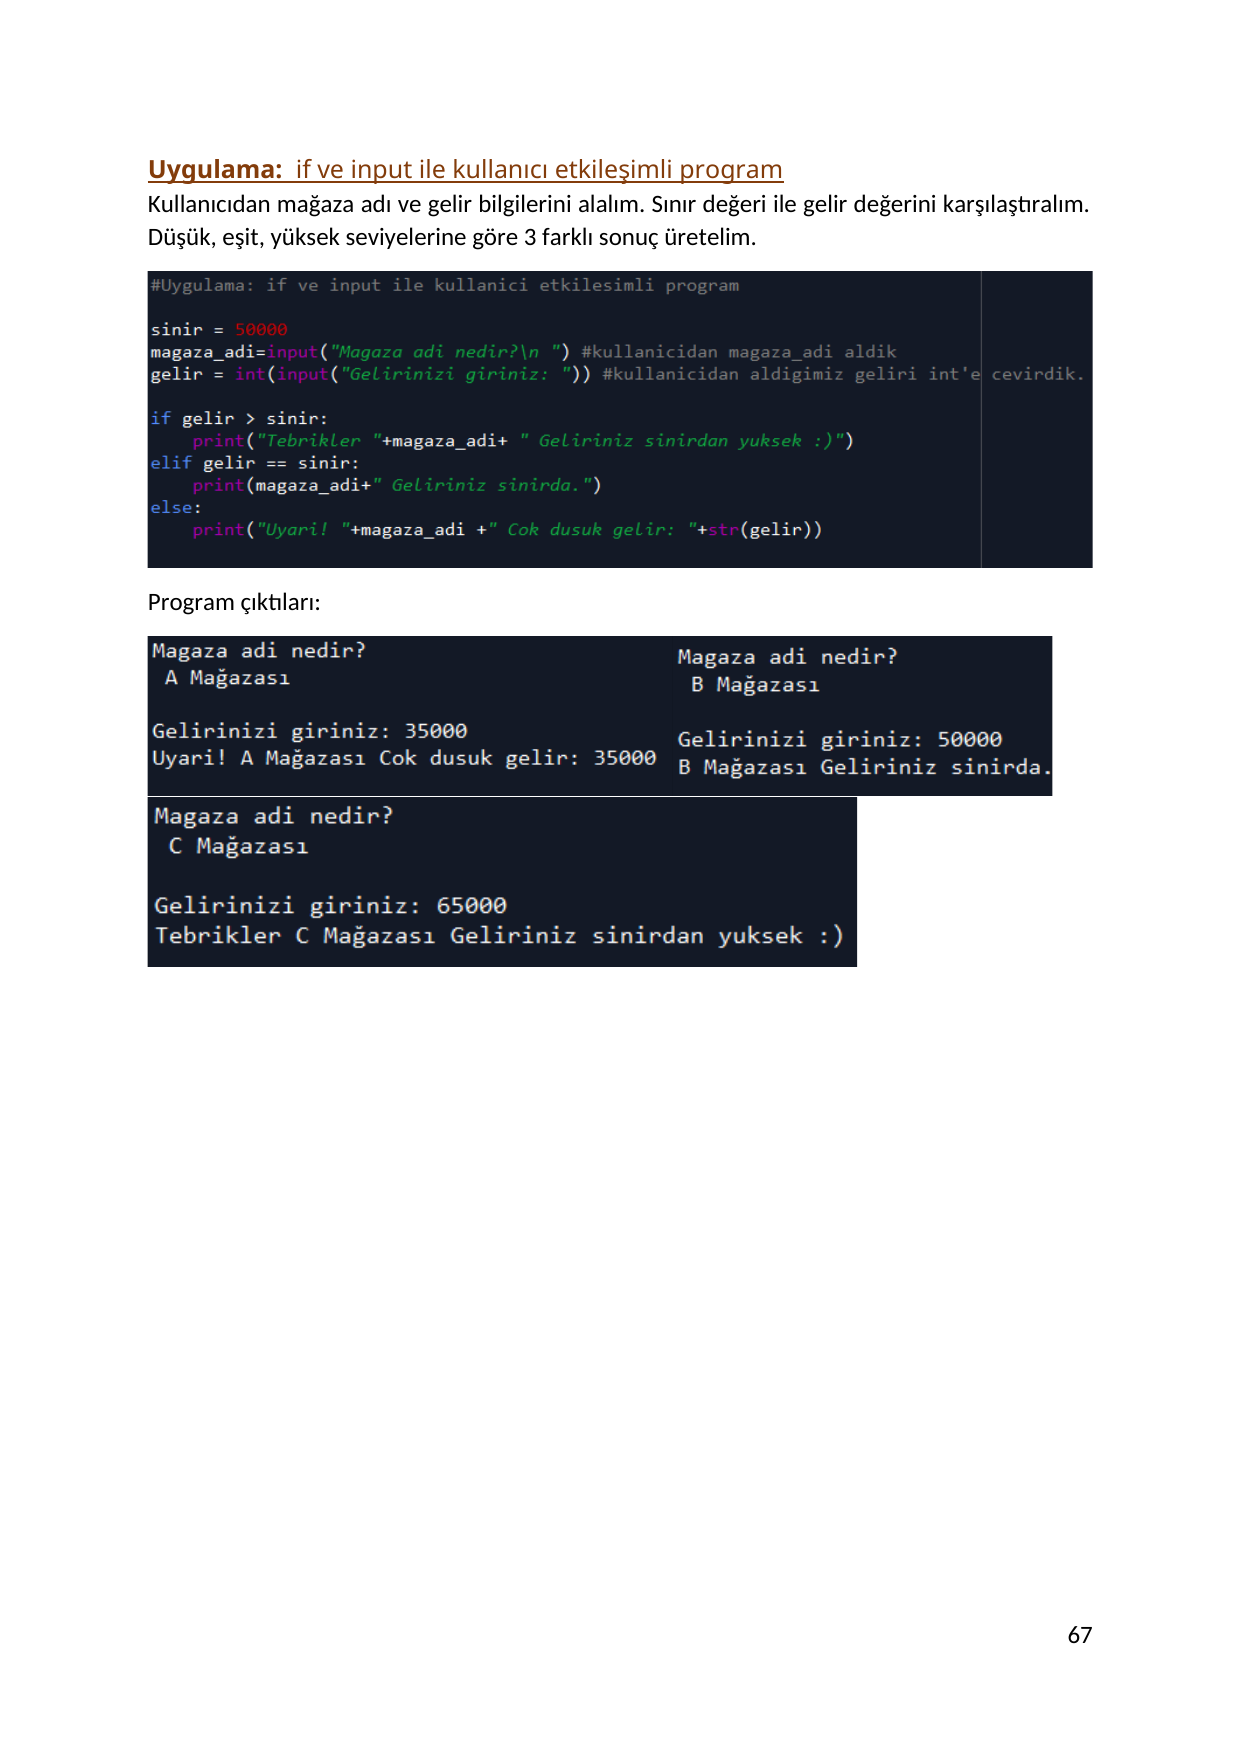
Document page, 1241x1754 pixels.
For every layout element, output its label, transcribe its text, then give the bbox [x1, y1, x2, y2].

subtitle Uygulama: if ve input ile kullanıcı etkileşimli program [148, 152, 1092, 186]
text Kullanıcıdan mağaza adı ve gelir bilgilerini alalım. Sınır değeri ile gelir değerini karşılaştıralım. Düşük, eşit, yüksek seviyelerine göre 3 farklı sonuç üretelim. [148, 189, 1092, 252]
picture [147, 271, 1093, 568]
text Program çıktıları: [148, 586, 1092, 617]
picture [147, 797, 858, 967]
picture [147, 636, 1053, 796]
